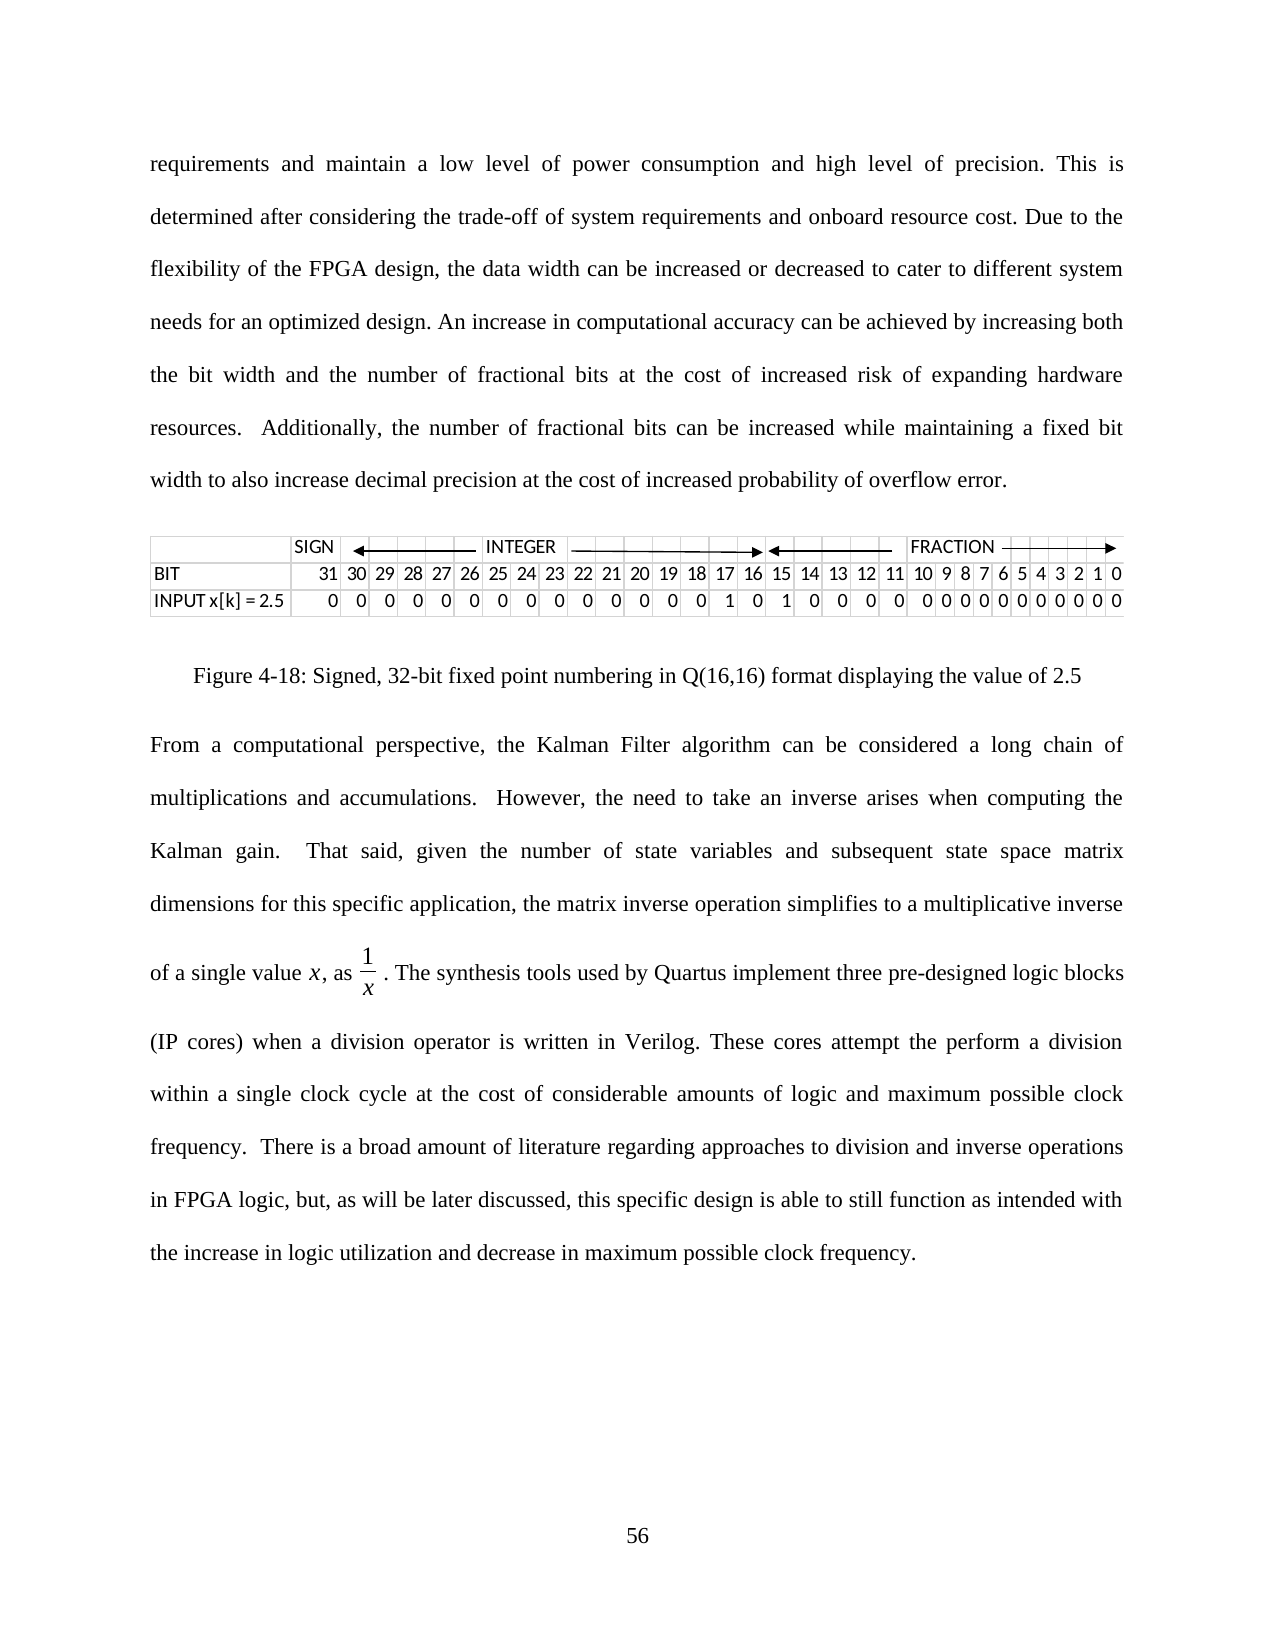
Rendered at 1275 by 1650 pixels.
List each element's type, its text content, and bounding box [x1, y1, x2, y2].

text From a computational perspective, the Kalman Filter algorithm can be considered a long chain of multiplications and accumulations. However, the need to take an inverse arises when computing the Kalman gain. That said, given the number of state variables and subsequent state space matrix dimensions for this specific application, the matrix inverse operation simplifies to a multiplicative inverse of a single value , as . The synthesis tools used by Quartus implement three pre-designed logic blocks (IP cores) when a division operator is written in Verilog. These cores attempt the perform a division within a single clock cycle at the cost of considerable amounts of logic and maximum possible clock frequency. There is a broad amount of literature regarding approaches to division and inverse operations in FPGA logic, but, as will be later discussed, this specific design is able to still function as intended with the increase in logic utilization and decrease in maximum possible clock frequency. [150, 732, 1125, 1265]
text Figure 4-18: Signed, 32-bit fixed point numbering in Q(16,16) format displaying the value of 2.5 [150, 662, 1125, 688]
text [150, 150, 1125, 493]
